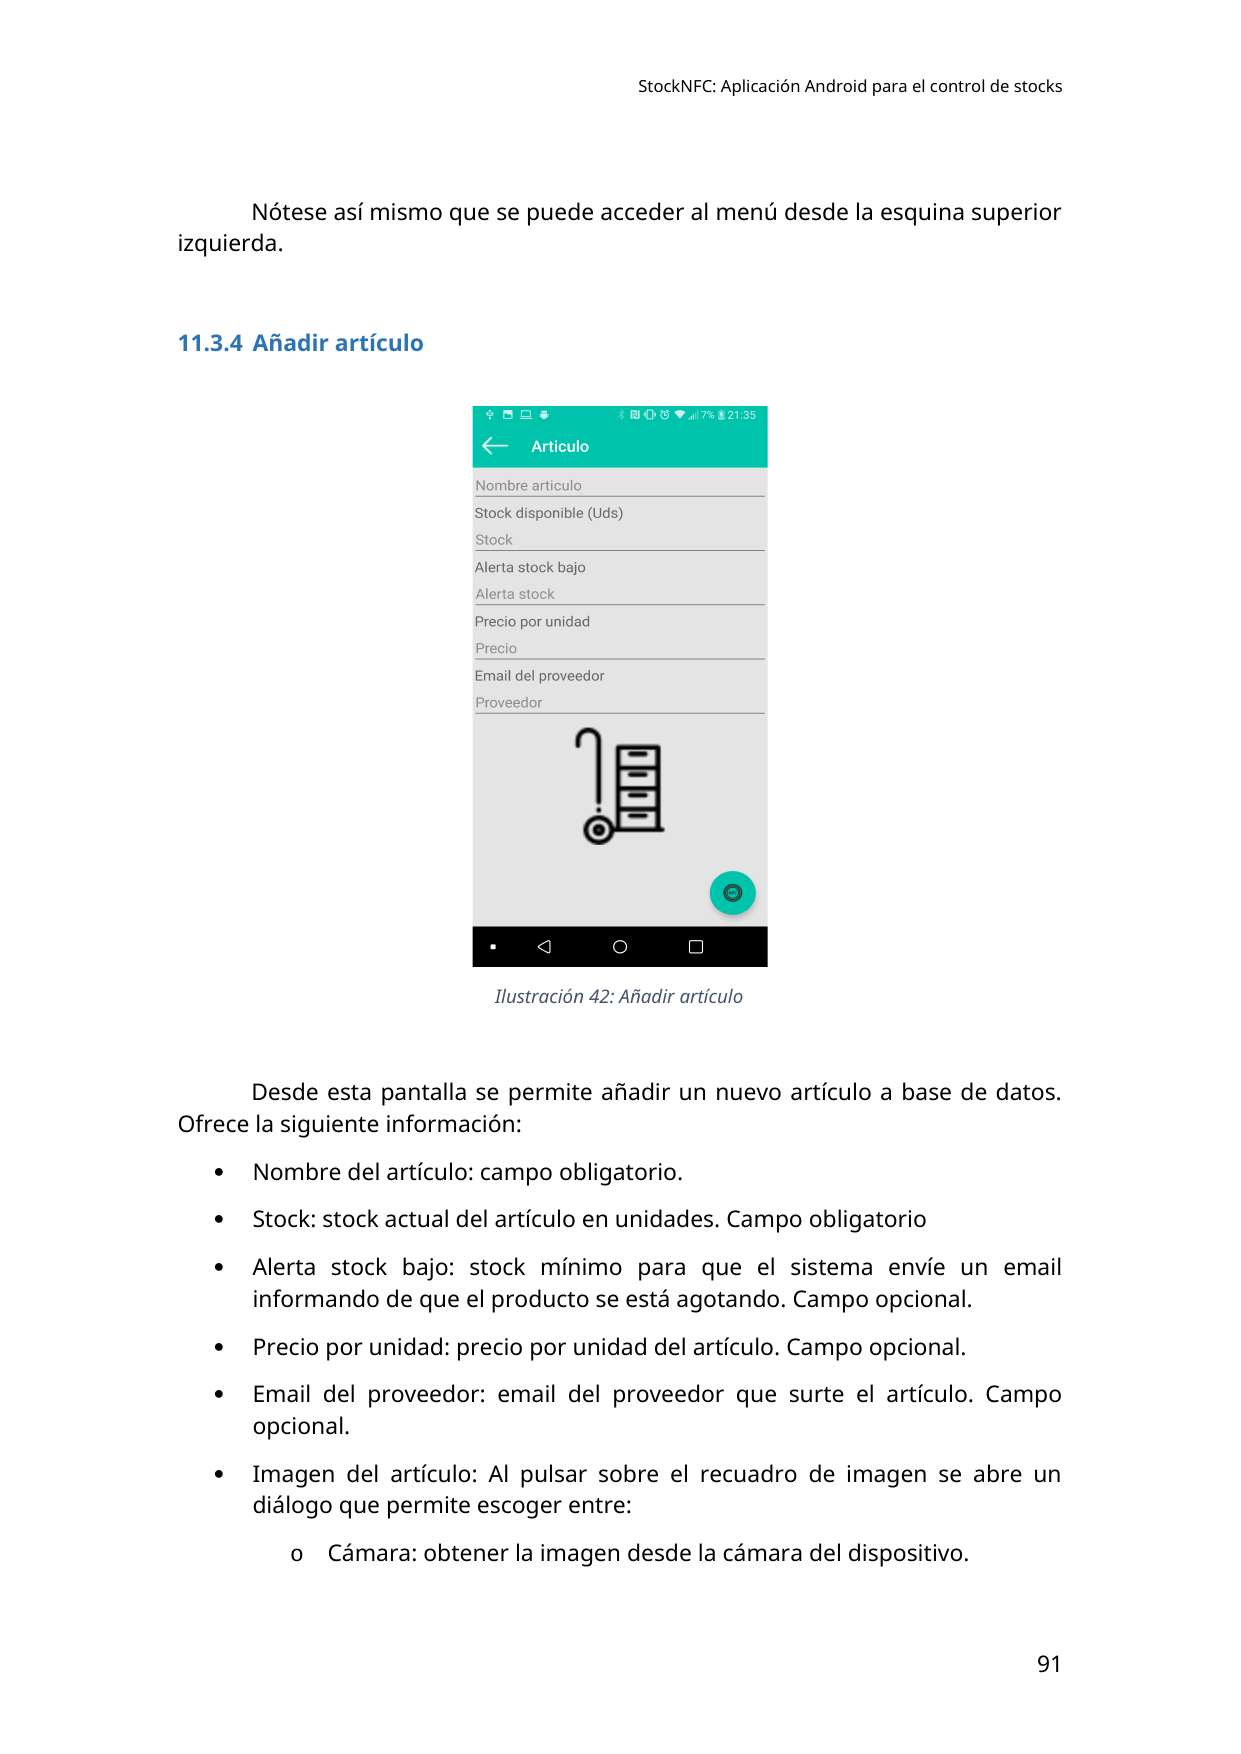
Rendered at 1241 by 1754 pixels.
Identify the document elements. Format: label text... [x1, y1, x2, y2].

picture [472, 406, 768, 967]
list Alerta stock bajo: stock mínimo para que el sistema envíe un email informando de que el producto se está agotando. Campo opcional. [215, 1251, 1063, 1314]
list Imagen del artículo: Al pulsar sobre el recuadro de imagen se abre un diálogo que permite escoger entre: [215, 1458, 1063, 1520]
list Nombre del artículo: campo obligatorio. [215, 1156, 1063, 1187]
list Stock: stock actual del artículo en unidades. Campo obligatorio [215, 1203, 1063, 1235]
list Email del proveedor: email del proveedor que surte el artículo. Campo opcional. [215, 1378, 1063, 1441]
text Nótese así mismo que se puede acceder al menú desde la esquina superior izquierda. [177, 196, 1063, 258]
subtitle Añadir artículo [177, 327, 1063, 358]
list Cámara: obtener la imagen desde la cámara del dispositivo. [290, 1537, 1063, 1568]
list Precio por unidad: precio por unidad del artículo. Campo opcional. [215, 1331, 1063, 1362]
text Desde esta pantalla se permite añadir un nuevo artículo a base de datos. Ofrece la siguiente información: [177, 1076, 1063, 1139]
